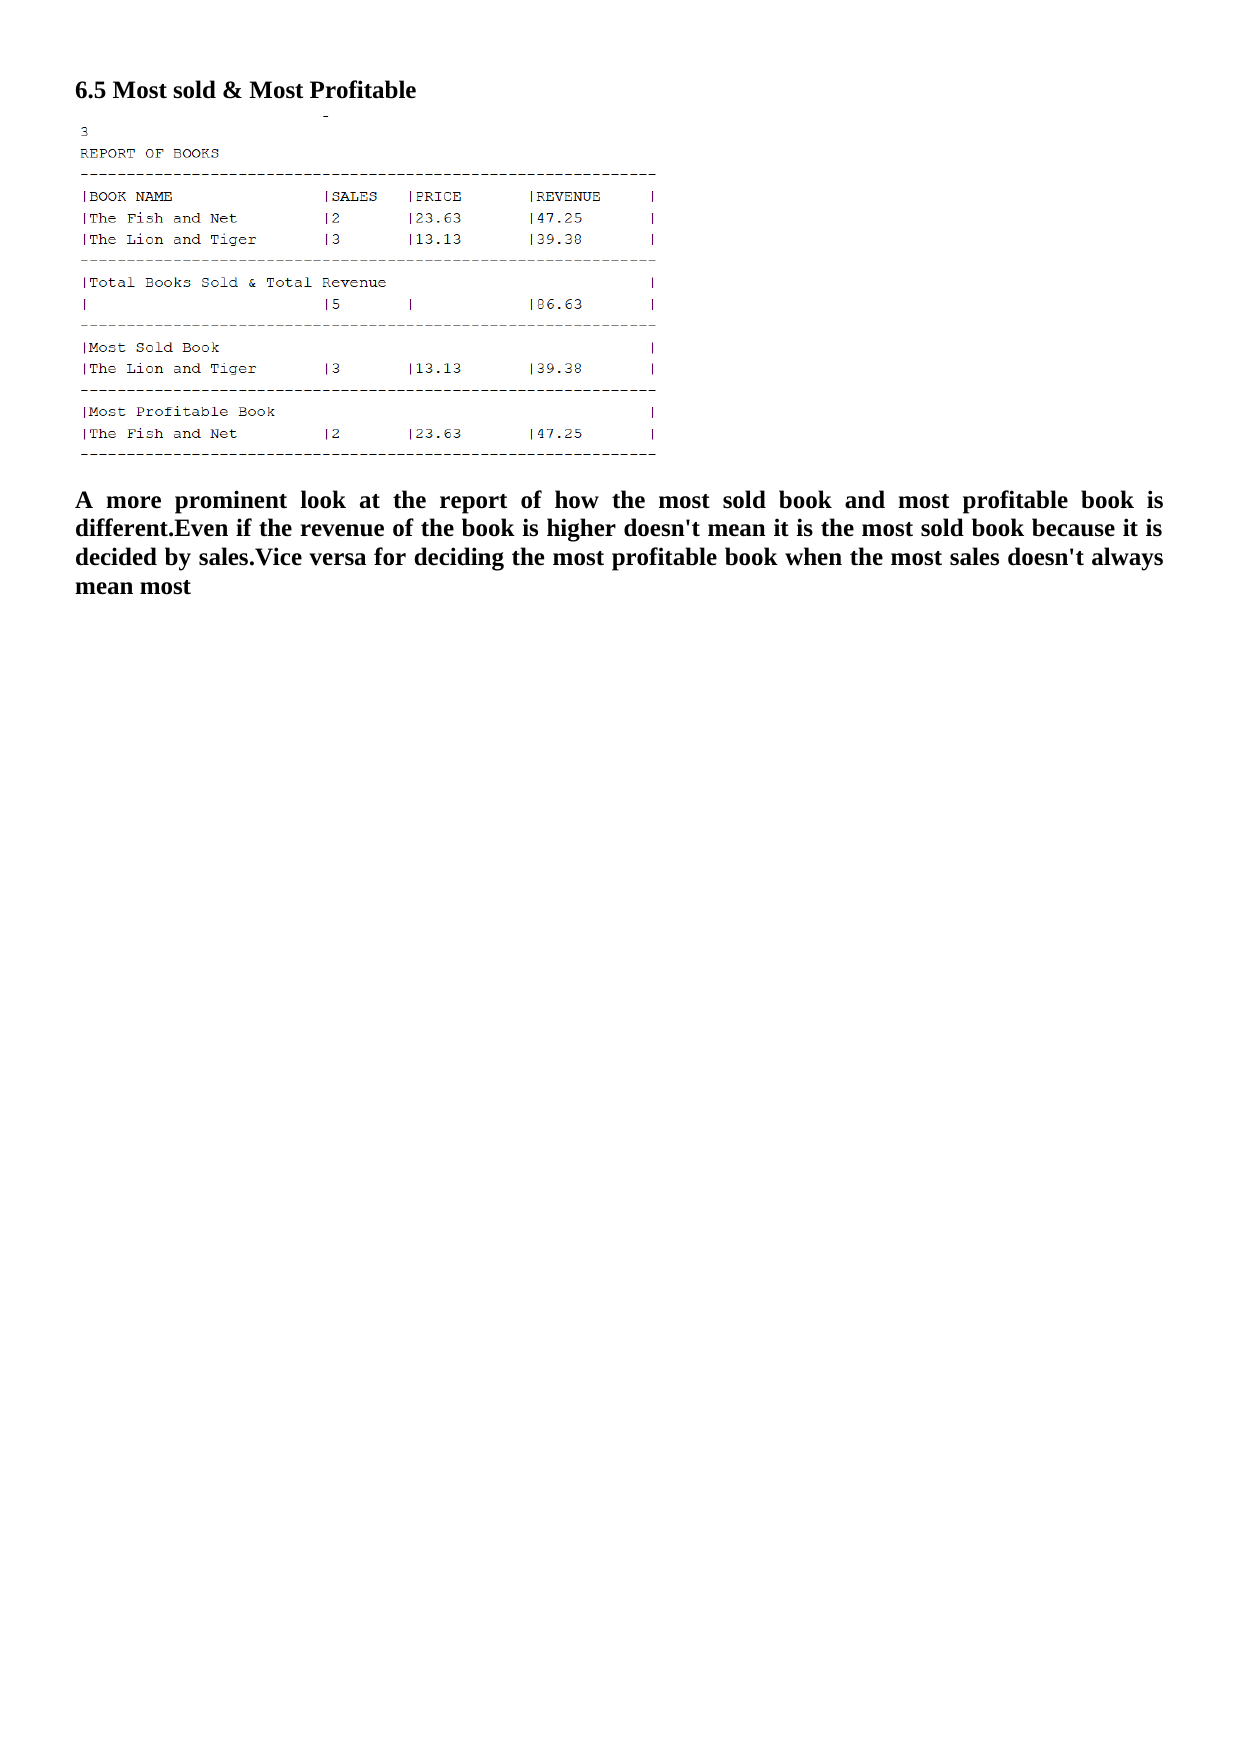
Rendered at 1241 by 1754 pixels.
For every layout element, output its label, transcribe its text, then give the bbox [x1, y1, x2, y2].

picture [75, 116, 671, 473]
text 6.5 Most sold & Most Profitable [75, 75, 1165, 104]
text A more prominent look at the report of how the most sold book and most profitable book is different.Even if the revenue of the book is higher doesn't mean it is the most sold book because it is decided by sales.Vice versa for deciding the most profitable book when the most sales doesn't always mean most [75, 485, 1165, 600]
